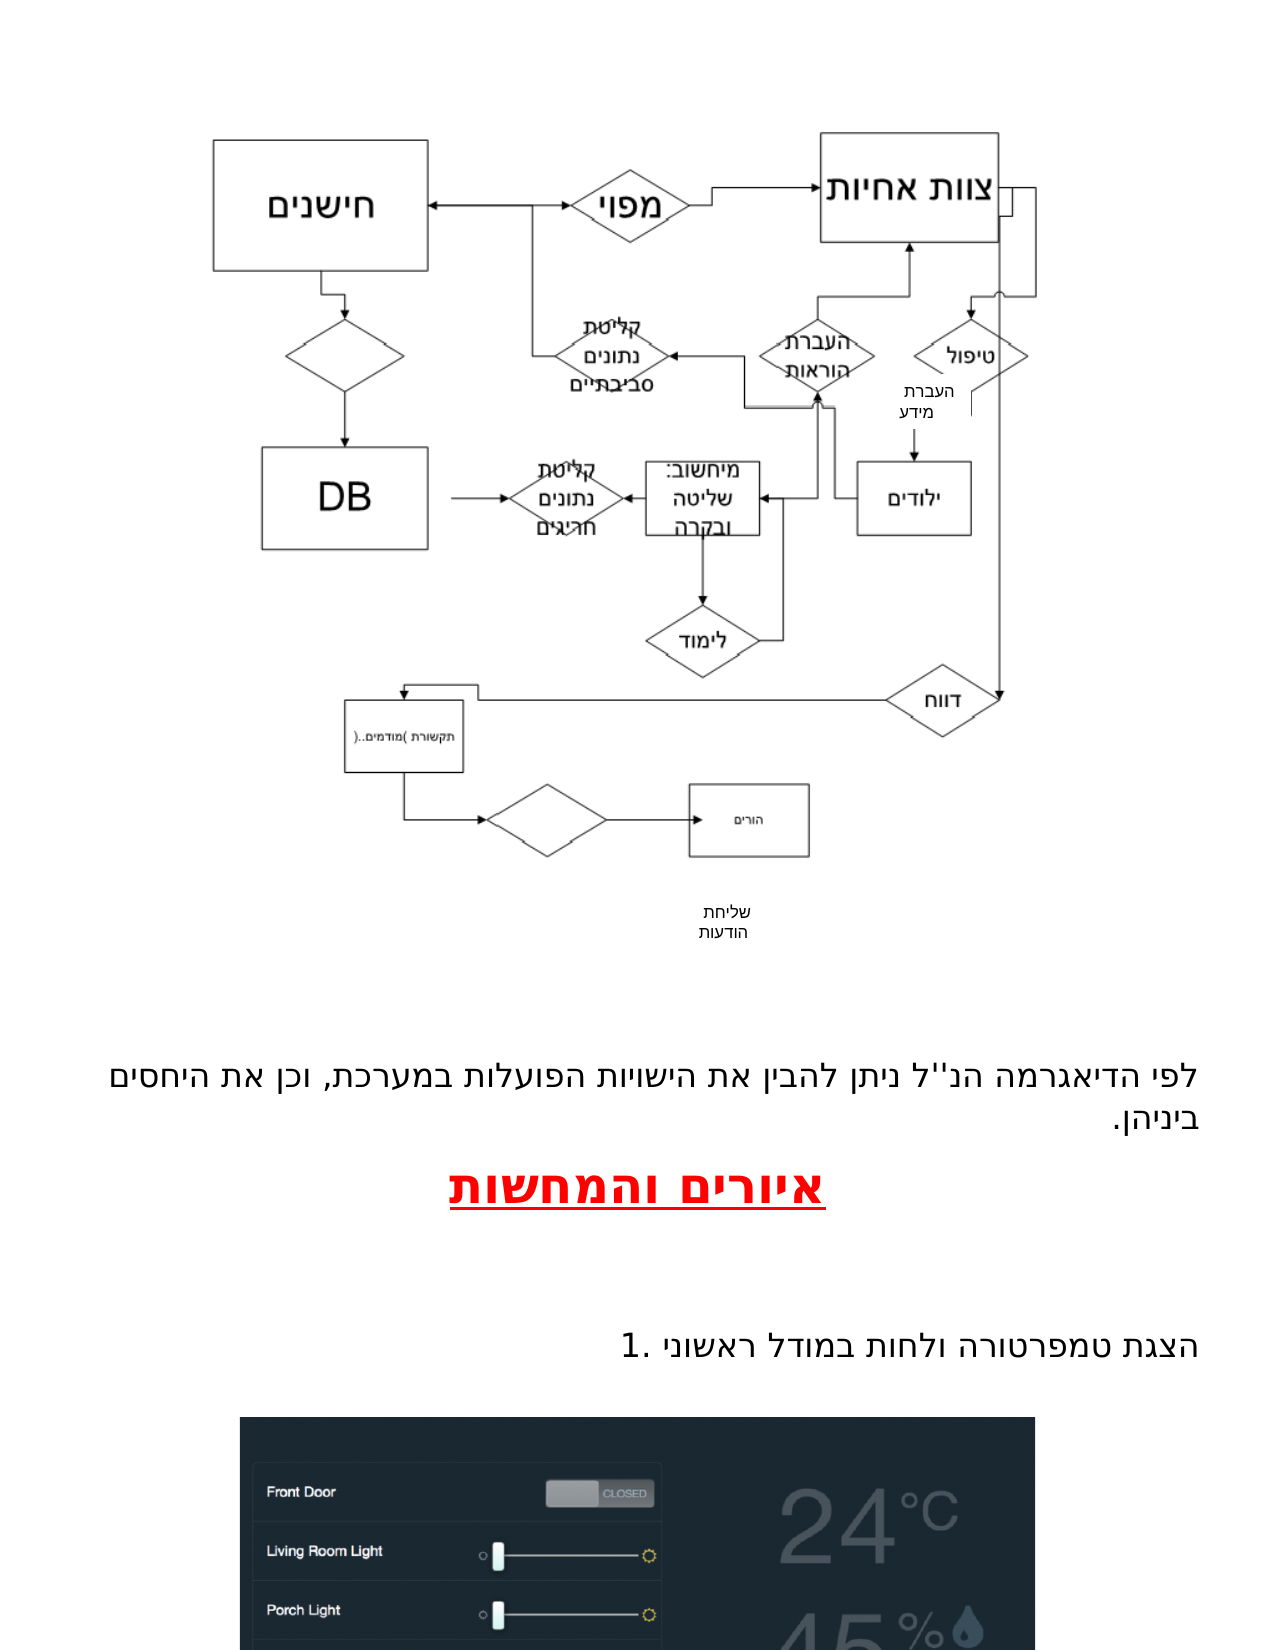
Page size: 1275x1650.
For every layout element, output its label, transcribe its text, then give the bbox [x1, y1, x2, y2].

text איורים והמחשות [75, 1157, 1200, 1215]
text 1. הצגת טמפרטורה ולחות במודל ראשוני [75, 1327, 1200, 1366]
text לפי הדיאגרמה הנ''ל ניתן להבין את הישויות הפועלות במערכת, וכן את היחסים ביניהן. [75, 1057, 1200, 1137]
picture [239, 1417, 1036, 1650]
picture [75, 126, 1200, 873]
